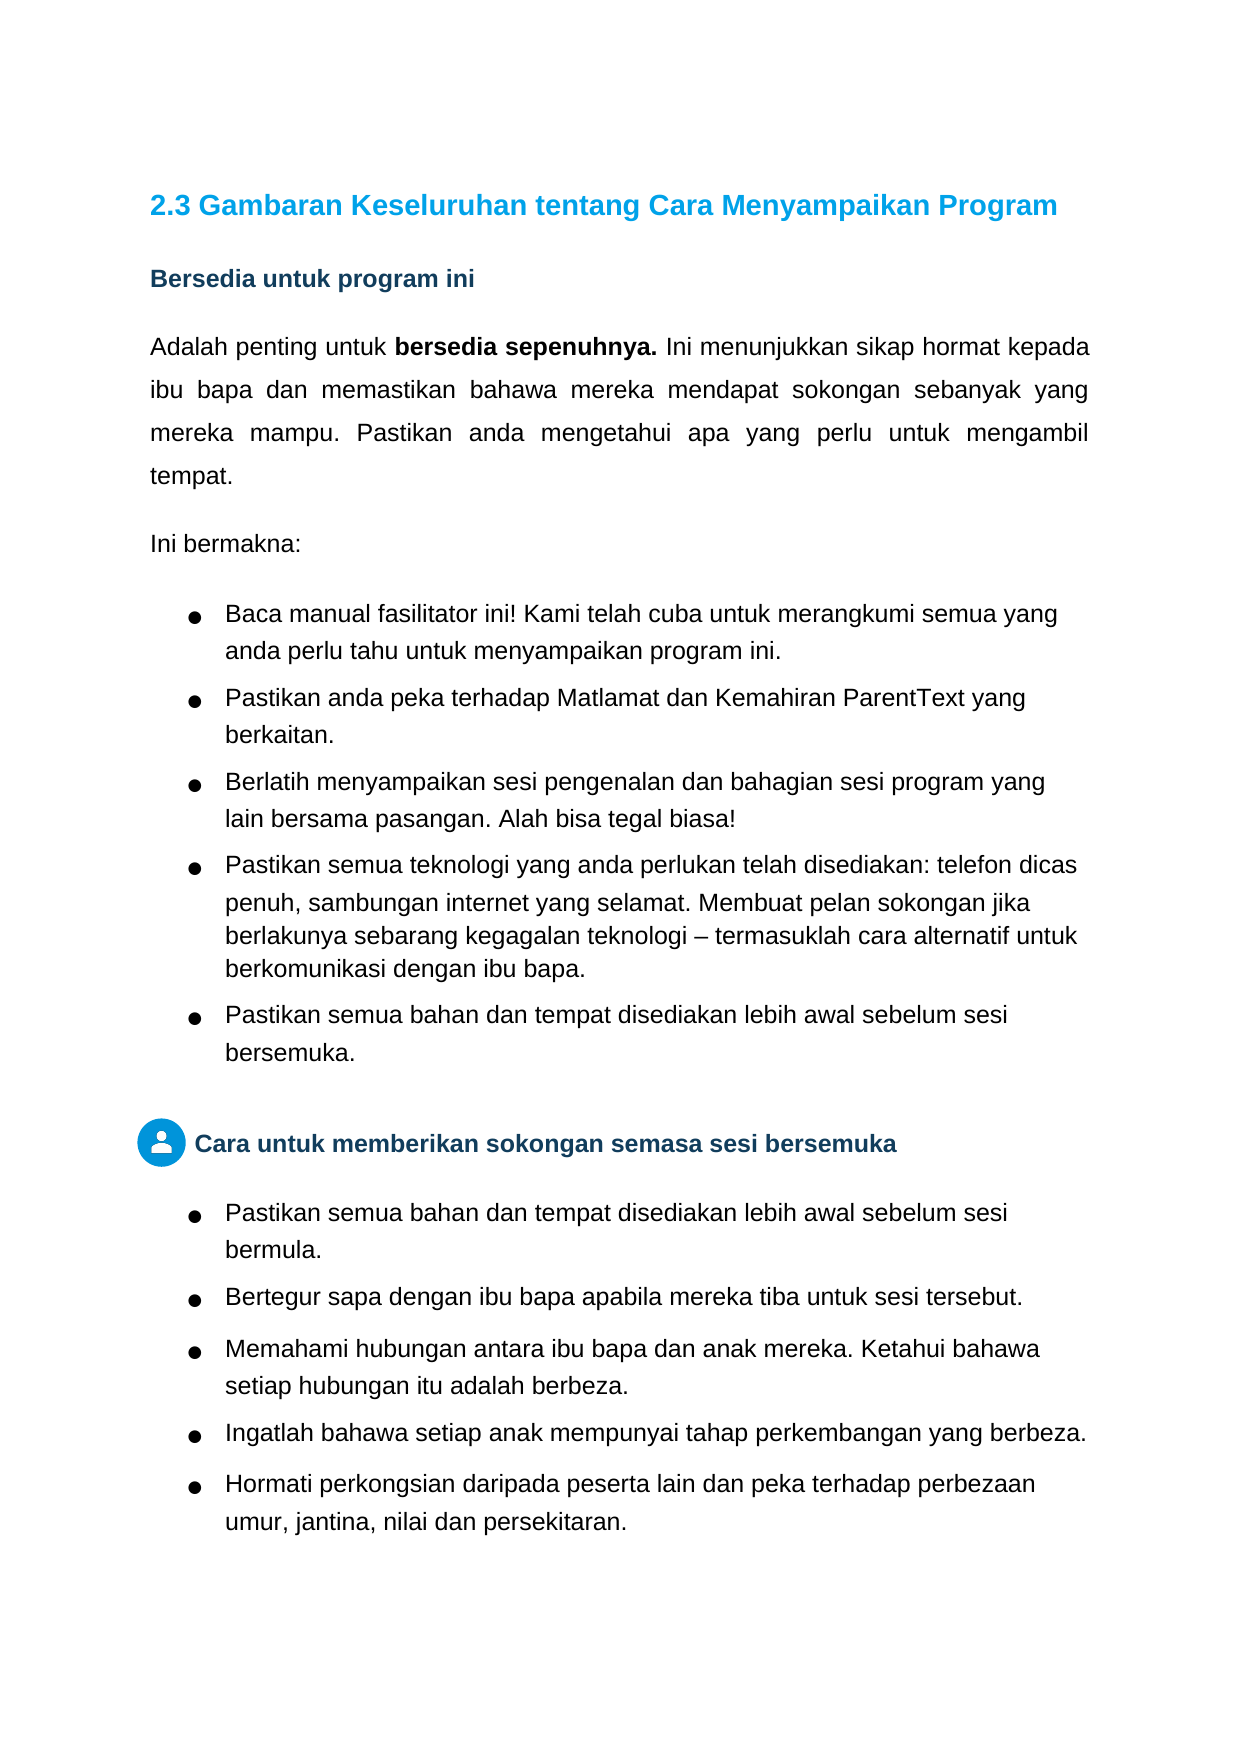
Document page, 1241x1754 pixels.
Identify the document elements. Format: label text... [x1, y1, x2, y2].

text Ini bermakna: [150, 529, 1090, 558]
list Pastikan anda peka terhadap Matlamat dan Kemahiran ParentText yang berkaitan. [187, 681, 1090, 748]
subtitle 2.3 Gambaran Keseluruhan tentang Cara Menyampaikan Program [150, 187, 1090, 221]
picture [157, 1132, 166, 1140]
list Hormati perkongsian daripada peserta lain dan peka terhadap perbezaan umur, jantina, nilai dan persekitaran. [187, 1468, 1090, 1535]
text Adalah penting untuk bersedia sepenuhnya. Ini menunjukkan sikap hormat kepada ibu bapa dan memastikan bahawa mereka mendapat sokongan sebanyak yang mereka mampu. Pastikan anda mengetahui apa yang perlu untuk mengambil tempat. [150, 332, 1090, 490]
subtitle Cara untuk memberikan sokongan semasa sesi bersemuka [182, 1129, 1090, 1157]
list Pastikan semua teknologi yang anda perlukan telah disediakan: telefon dicas penuh, sambungan internet yang selamat. Membuat pelan sokongan jika berlakunya sebarang kegagalan teknologi – termasuklah cara alternatif untuk berkomunikasi dengan ibu bapa. [187, 849, 1090, 982]
picture [152, 1143, 171, 1153]
list Berlatih menyampaikan sesi pengenalan dan bahagian sesi program yang lain bersama pasangan. Alah bisa tegal biasa! [187, 765, 1090, 832]
list Bertegur sapa dengan ibu bapa apabila mereka tiba untuk sesi tersebut. [187, 1281, 1090, 1315]
list Pastikan semua bahan dan tempat disediakan lebih awal sebelum sesi bermula. [187, 1197, 1090, 1264]
list Pastikan semua bahan dan tempat disediakan lebih awal sebelum sesi bersemuka. [187, 999, 1090, 1066]
subtitle Bersedia untuk program ini [150, 263, 1090, 292]
list Ingatlah bahawa setiap anak mempunyai tahap perkembangan yang berbeza. [187, 1416, 1090, 1451]
list Memahami hubungan antara ibu bapa dan anak mereka. Ketahui bahawa setiap hubungan itu adalah berbeza. [187, 1332, 1090, 1400]
list Baca manual fasilitator ini! Kami telah cuba untuk merangkumi semua yang anda perlu tahu untuk menyampaikan program ini. [187, 597, 1090, 664]
